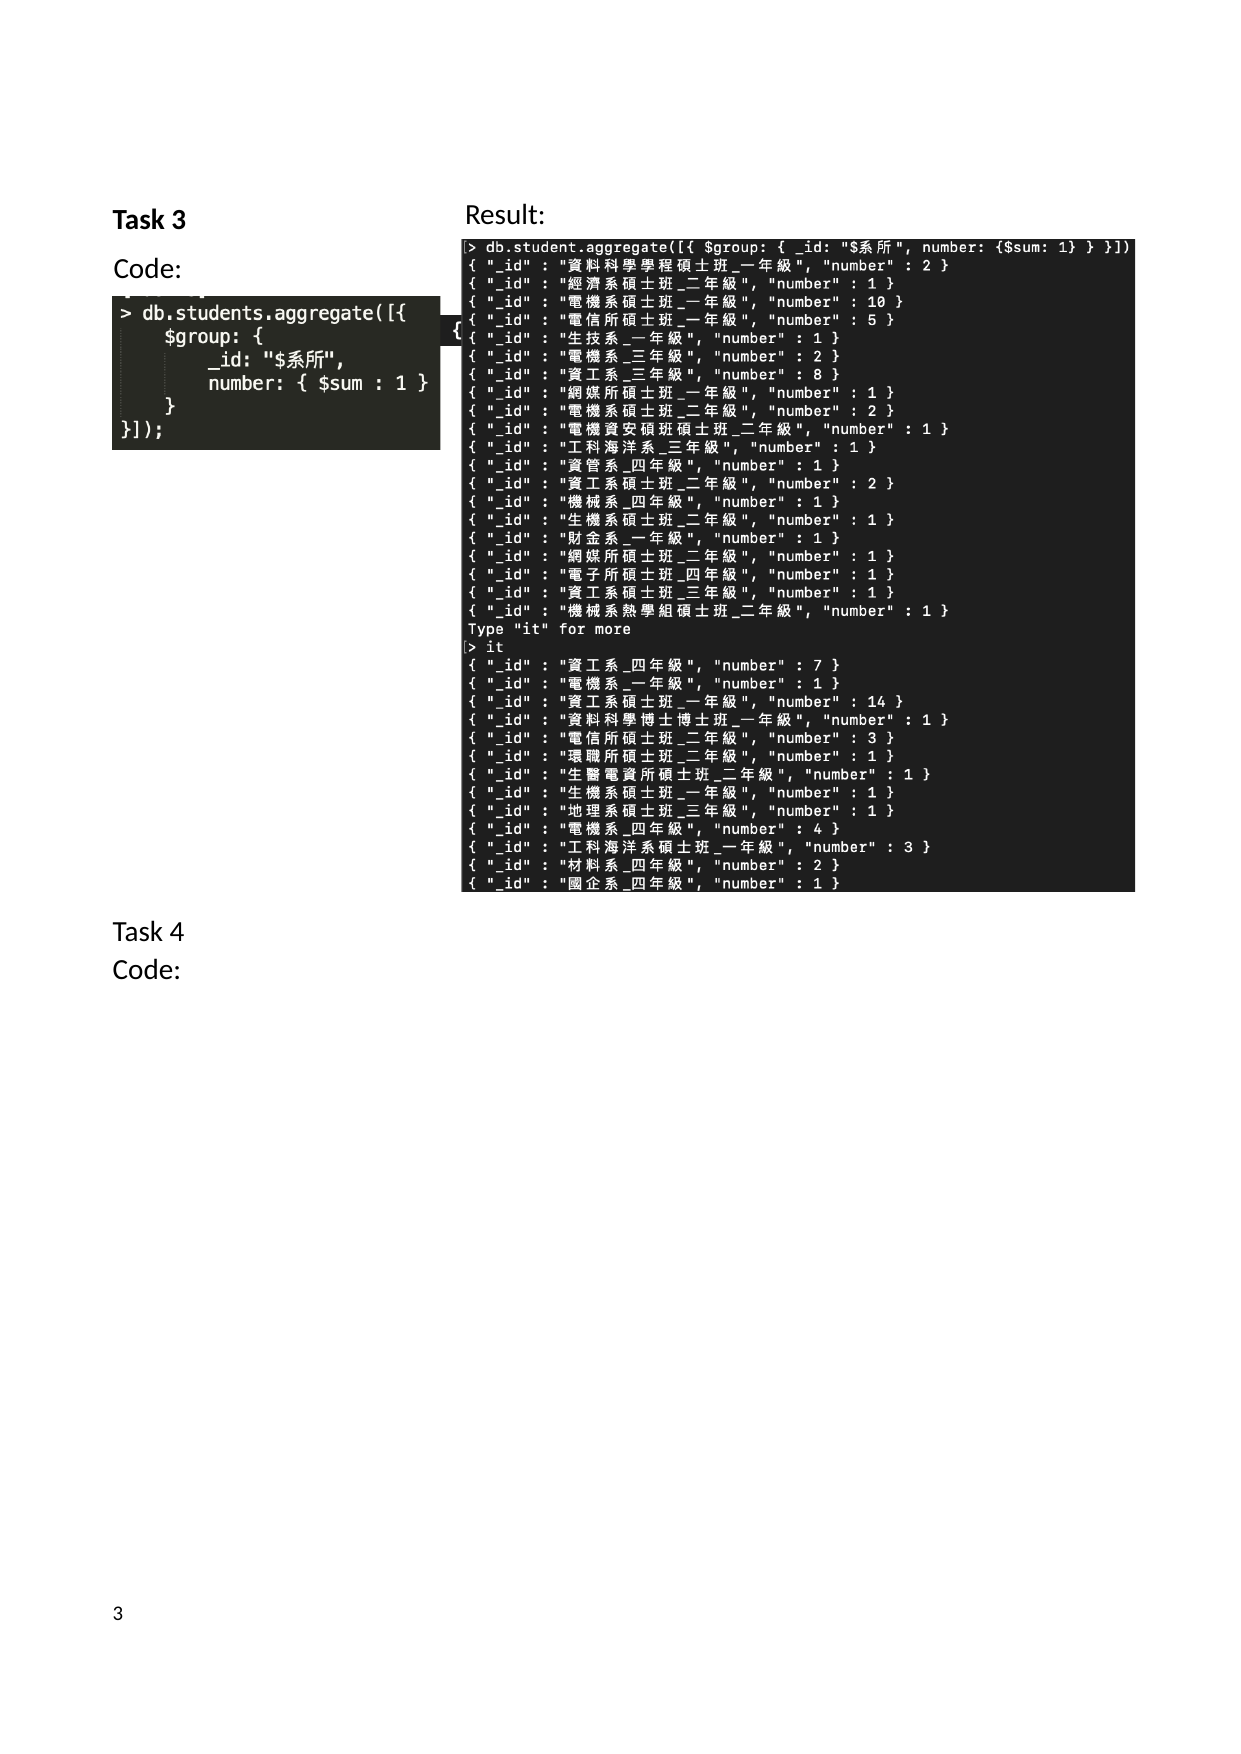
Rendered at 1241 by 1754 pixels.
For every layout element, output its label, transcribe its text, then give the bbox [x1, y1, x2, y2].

picture [112, 239, 1136, 892]
text Task 4 [112, 237, 1128, 315]
text Task 3 [112, 200, 1128, 237]
text Code: [112, 950, 1128, 987]
